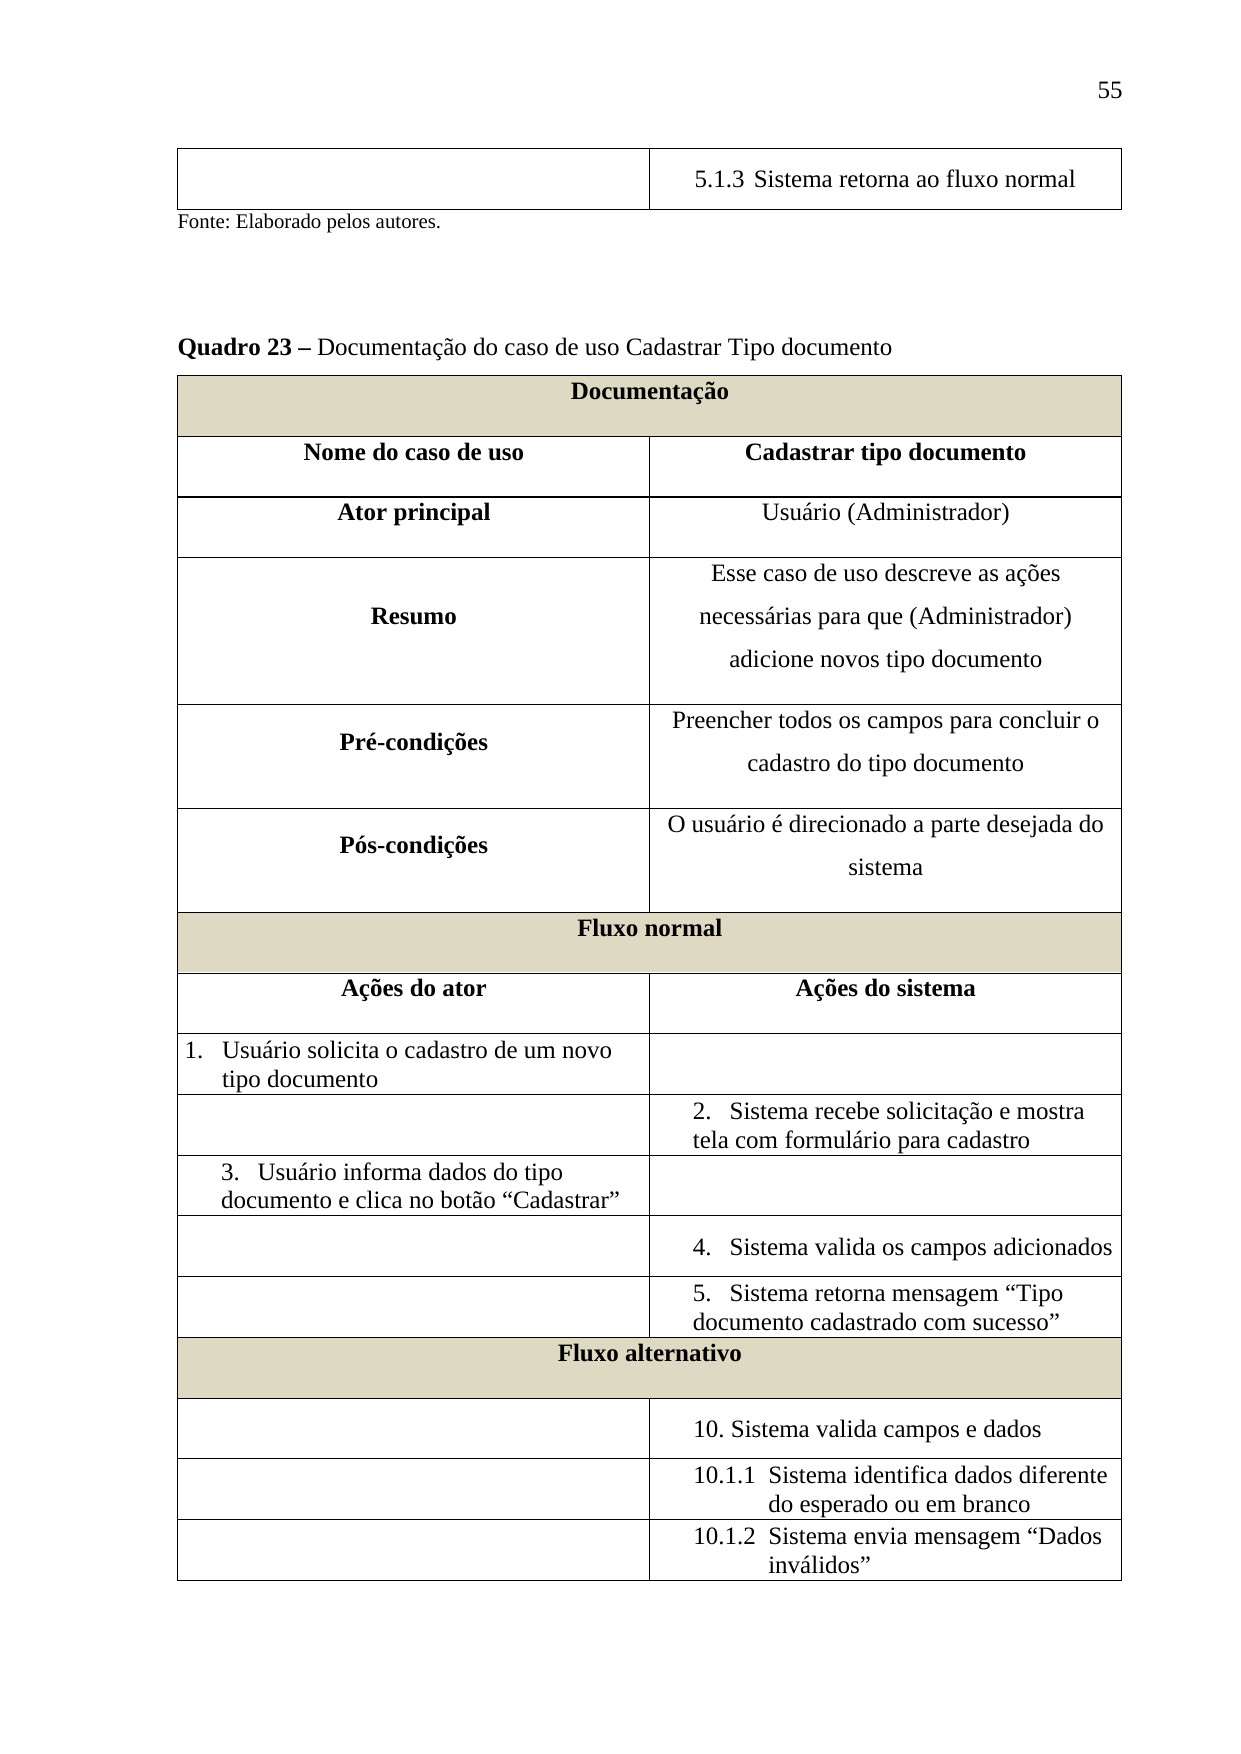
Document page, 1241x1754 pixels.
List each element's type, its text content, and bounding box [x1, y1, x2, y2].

table_cell Ações do ator [178, 974, 649, 1033]
table_cell [178, 1216, 649, 1276]
table_cell Sistema retorna ao fluxo normal [650, 149, 1121, 208]
table_cell Esse caso de uso descreve as ações necessárias para que (Administrador) adicione novos tipo documento [650, 558, 1121, 704]
table_cell [178, 1459, 649, 1519]
table_cell Resumo [178, 558, 649, 704]
table_cell Usuário (Administrador) [650, 498, 1121, 557]
table_cell Pré-condições [178, 705, 649, 808]
table_cell Sistema envia mensagem “Dados inválidos” [650, 1520, 1121, 1580]
text Quadro 23 – Documentação do caso de uso Cadastrar Tipo documento [177, 332, 1122, 361]
table_cell Nome do caso de uso [178, 437, 649, 496]
table_cell Usuário solicita o cadastro de um novo tipo documento [178, 1034, 649, 1094]
table_cell Ações do sistema [650, 974, 1121, 1033]
table_cell Pós-condições [178, 809, 649, 912]
table_cell Preencher todos os campos para concluir o cadastro do tipo documento [650, 705, 1121, 808]
text Fonte: Elaborado pelos autores. [177, 210, 1122, 233]
table_cell Sistema valida campos e dados [650, 1399, 1121, 1458]
table_cell Sistema valida os campos adicionados [650, 1216, 1121, 1276]
table_cell Usuário informa dados do tipo documento e clica no botão “Cadastrar” [178, 1156, 649, 1215]
table_cell Ator principal [178, 498, 649, 557]
table_cell [650, 1034, 1121, 1094]
table_cell Sistema retorna mensagem “Tipo documento cadastrado com sucesso” [650, 1277, 1121, 1337]
table_header Documentação [178, 376, 1121, 436]
table_cell Sistema recebe solicitação e mostra tela com formulário para cadastro [650, 1095, 1121, 1155]
table_cell [178, 1520, 649, 1580]
table_cell Fluxo normal [178, 913, 1121, 972]
table_cell [650, 1156, 1121, 1215]
table_cell [178, 1277, 649, 1337]
table_cell [178, 149, 649, 208]
table_cell Cadastrar tipo documento [650, 437, 1121, 496]
table_cell [178, 1399, 649, 1458]
table_cell O usuário é direcionado a parte desejada do sistema [650, 809, 1121, 912]
table_cell Sistema identifica dados diferente do esperado ou em branco [650, 1459, 1121, 1519]
table_cell Fluxo alternativo [178, 1338, 1121, 1398]
table_cell [178, 1095, 649, 1155]
